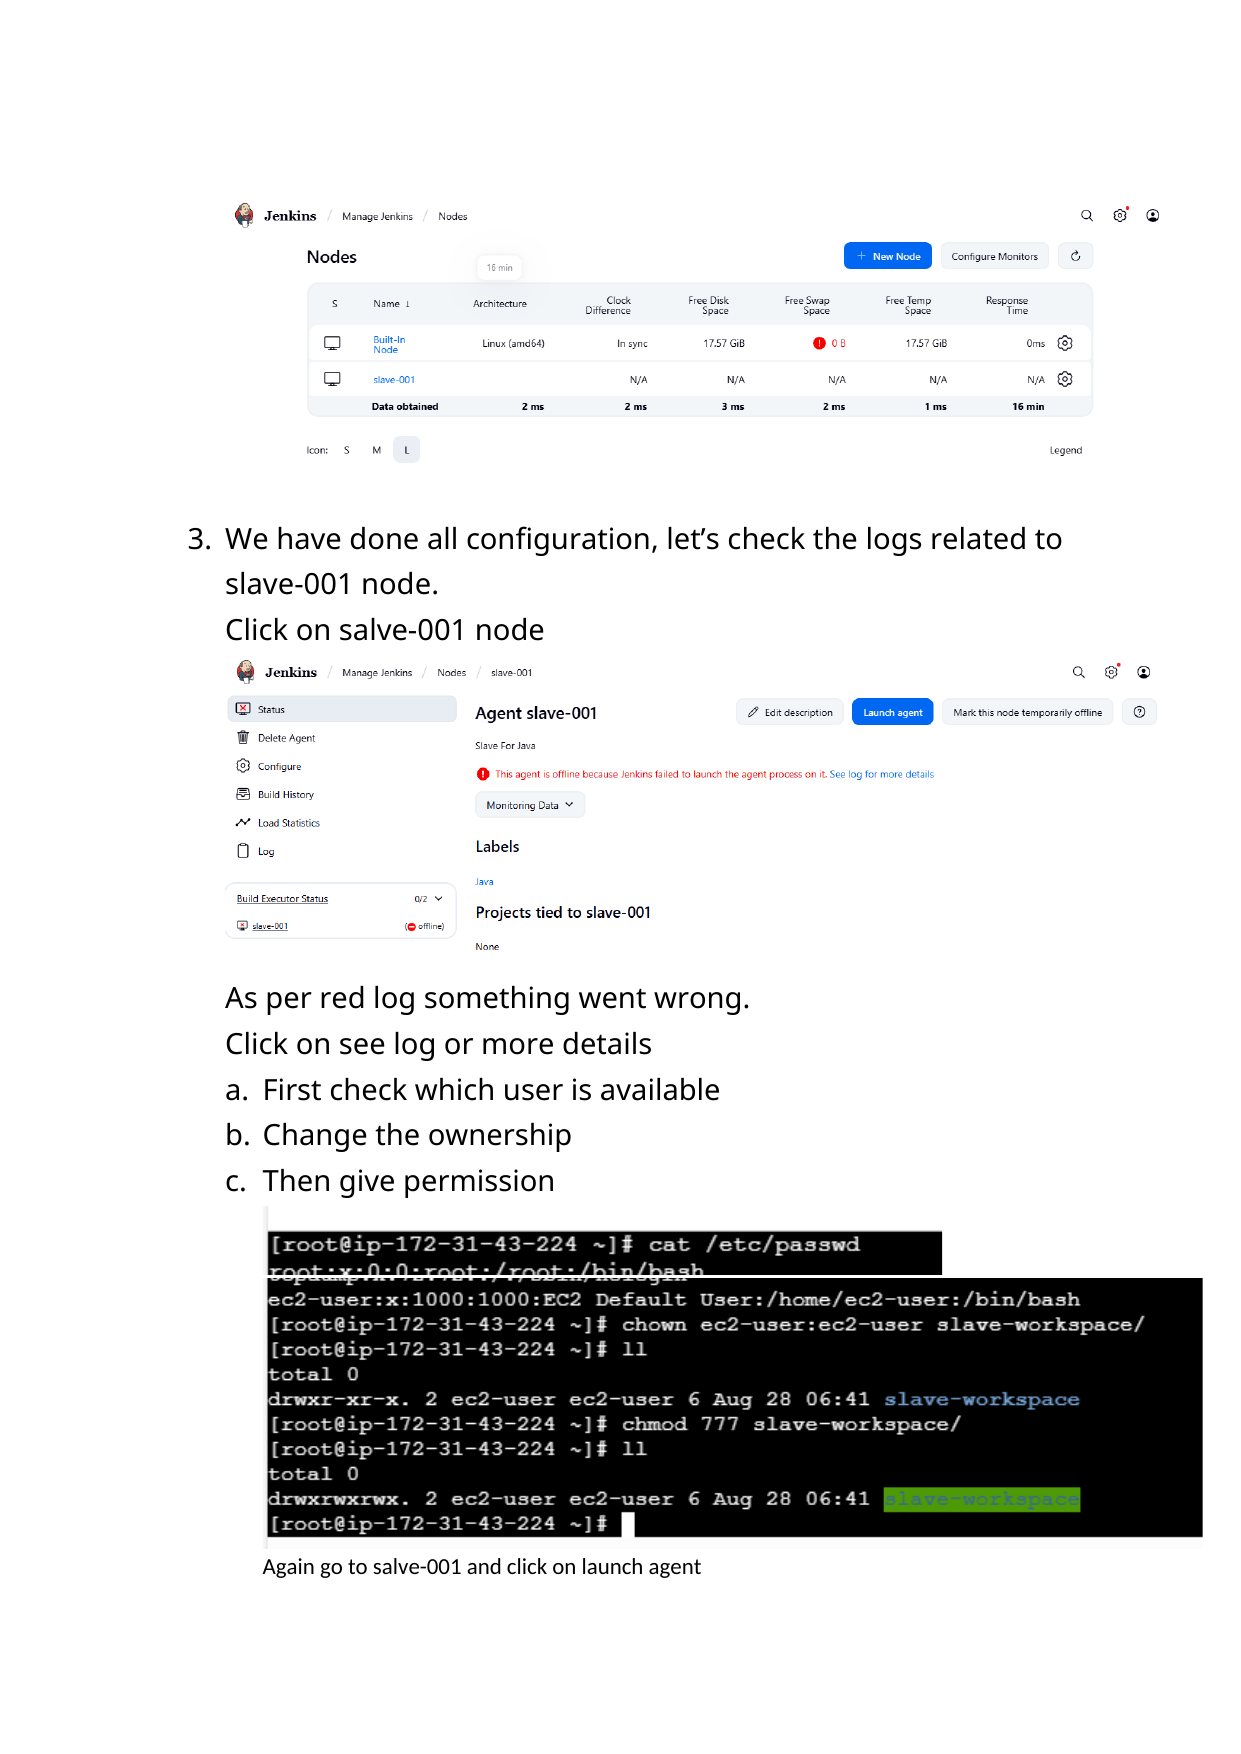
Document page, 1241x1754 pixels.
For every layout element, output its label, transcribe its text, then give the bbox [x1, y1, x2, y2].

picture [262, 1278, 1203, 1549]
list First check which user is available [225, 1069, 1090, 1109]
list Click on salve-001 node [225, 609, 1090, 649]
list Change the ownership [225, 1115, 1090, 1154]
list Again go to salve-001 and click on launch agent [262, 1552, 1090, 1580]
list As per red log something went wrong. [225, 978, 1090, 1017]
picture [262, 1206, 943, 1275]
picture [225, 195, 1166, 469]
list Click on see log or more details [225, 1023, 1090, 1063]
picture [225, 654, 1166, 974]
list We have done all configuration, let’s check the logs related to slave-001 node. [187, 518, 1090, 603]
list Then give permission [225, 1160, 1090, 1200]
